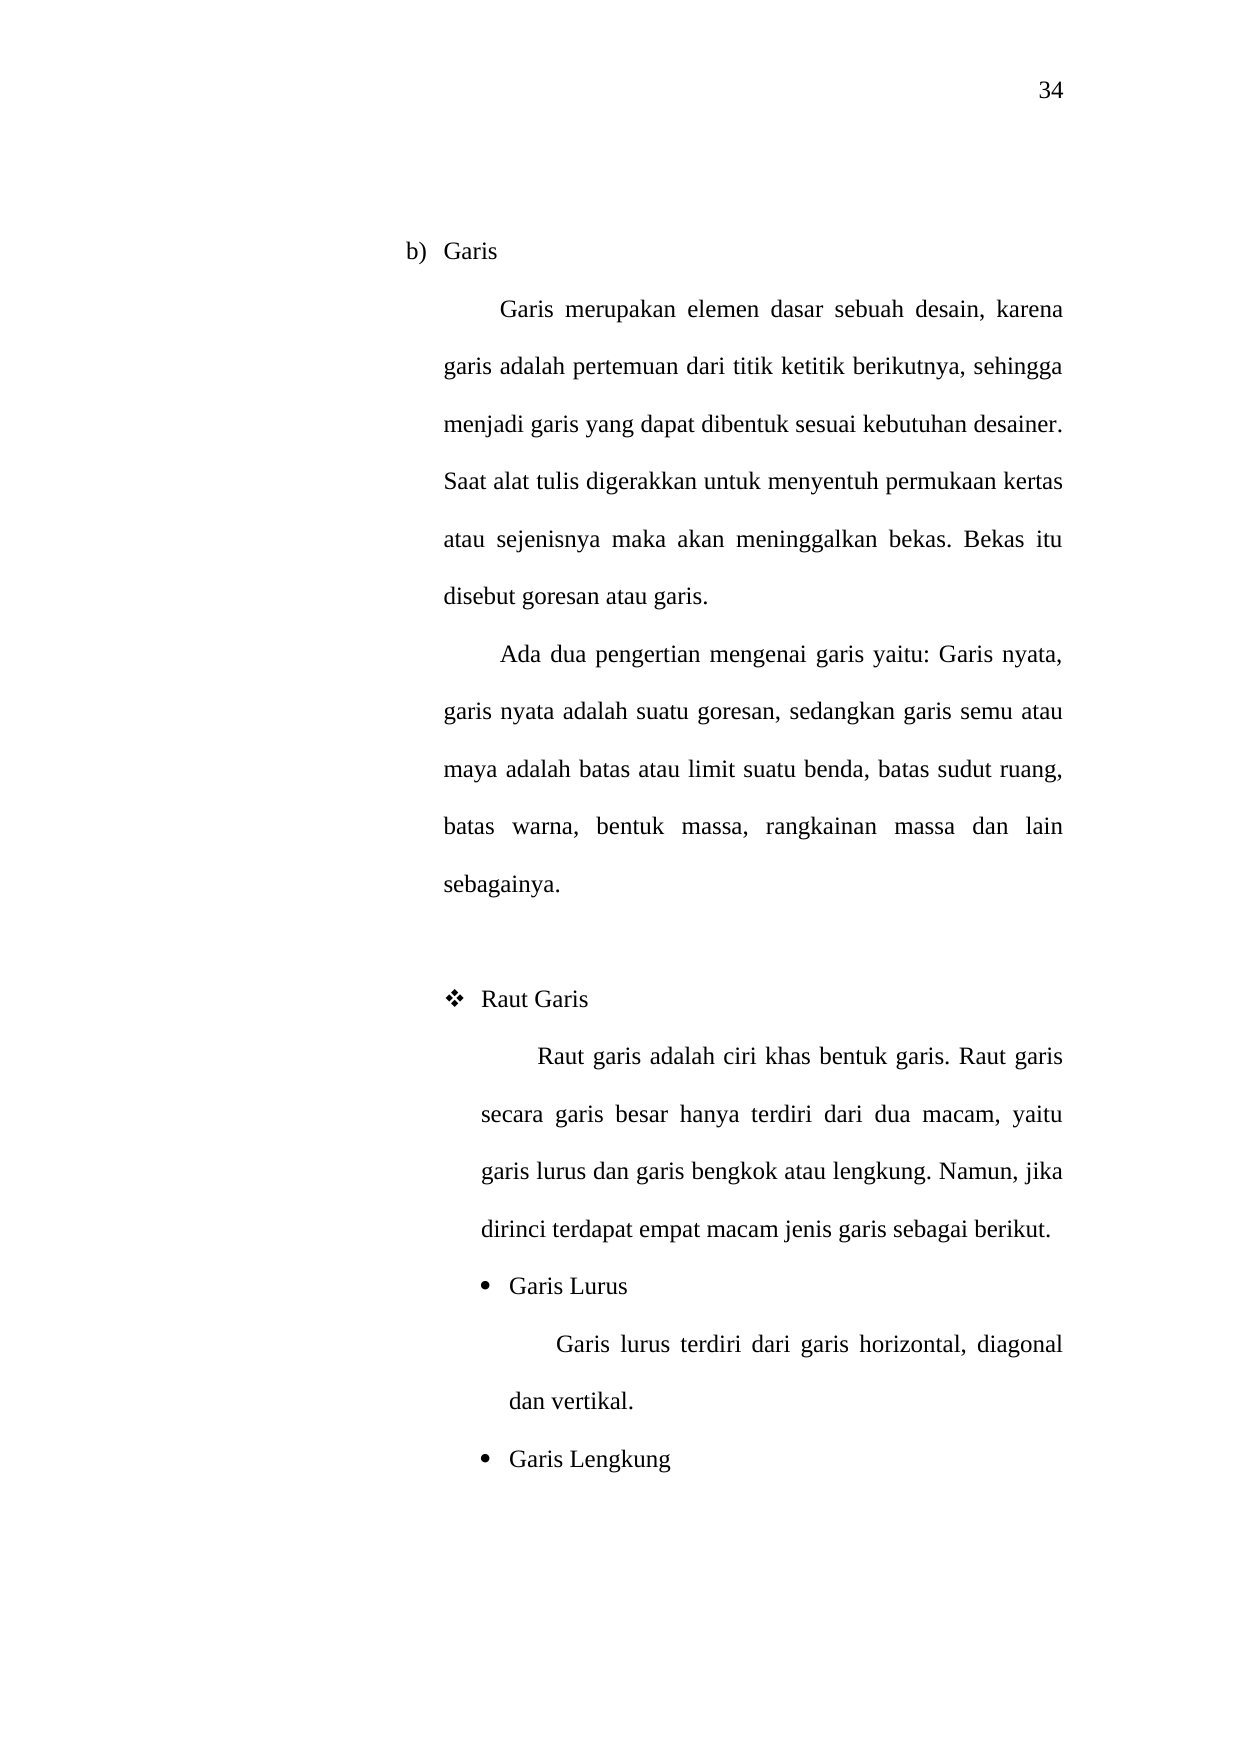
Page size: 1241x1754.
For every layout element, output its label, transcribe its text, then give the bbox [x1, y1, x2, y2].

list Ada dua pengertian mengenai garis yaitu: Garis nyata, garis nyata adalah suatu goresan, sedangkan garis semu atau maya adalah batas atau limit suatu benda, batas sudut ruang, batas warna, bentuk massa, rangkainan massa dan lain sebagainya. [443, 639, 1063, 897]
list Raut garis adalah ciri khas bentuk garis. Raut garis secara garis besar hanya terdiri dari dua macam, yaitu garis lurus dan garis bengkok atau lengkung. Namun, jika dirinci terdapat empat macam jenis garis sebagai berikut. [481, 1041, 1063, 1242]
list Garis Lurus [481, 1271, 1063, 1300]
list Garis Lengkung [481, 1444, 1063, 1472]
list Garis merupakan elemen dasar sebuah desain, karena garis adalah pertemuan dari titik ketitik berikutnya, sehingga menjadi garis yang dapat dibentuk sesuai kebutuhan desainer. Saat alat tulis digerakkan untuk menyentuh permukaan kertas atau sejenisnya maka akan meninggalkan bekas. Bekas itu disebut goresan atau garis. [443, 294, 1063, 610]
list Garis lurus terdiri dari garis horizontal, diagonal dan vertikal. [509, 1329, 1063, 1415]
list Garis [406, 236, 1063, 265]
list Raut Garis [443, 984, 1063, 1012]
